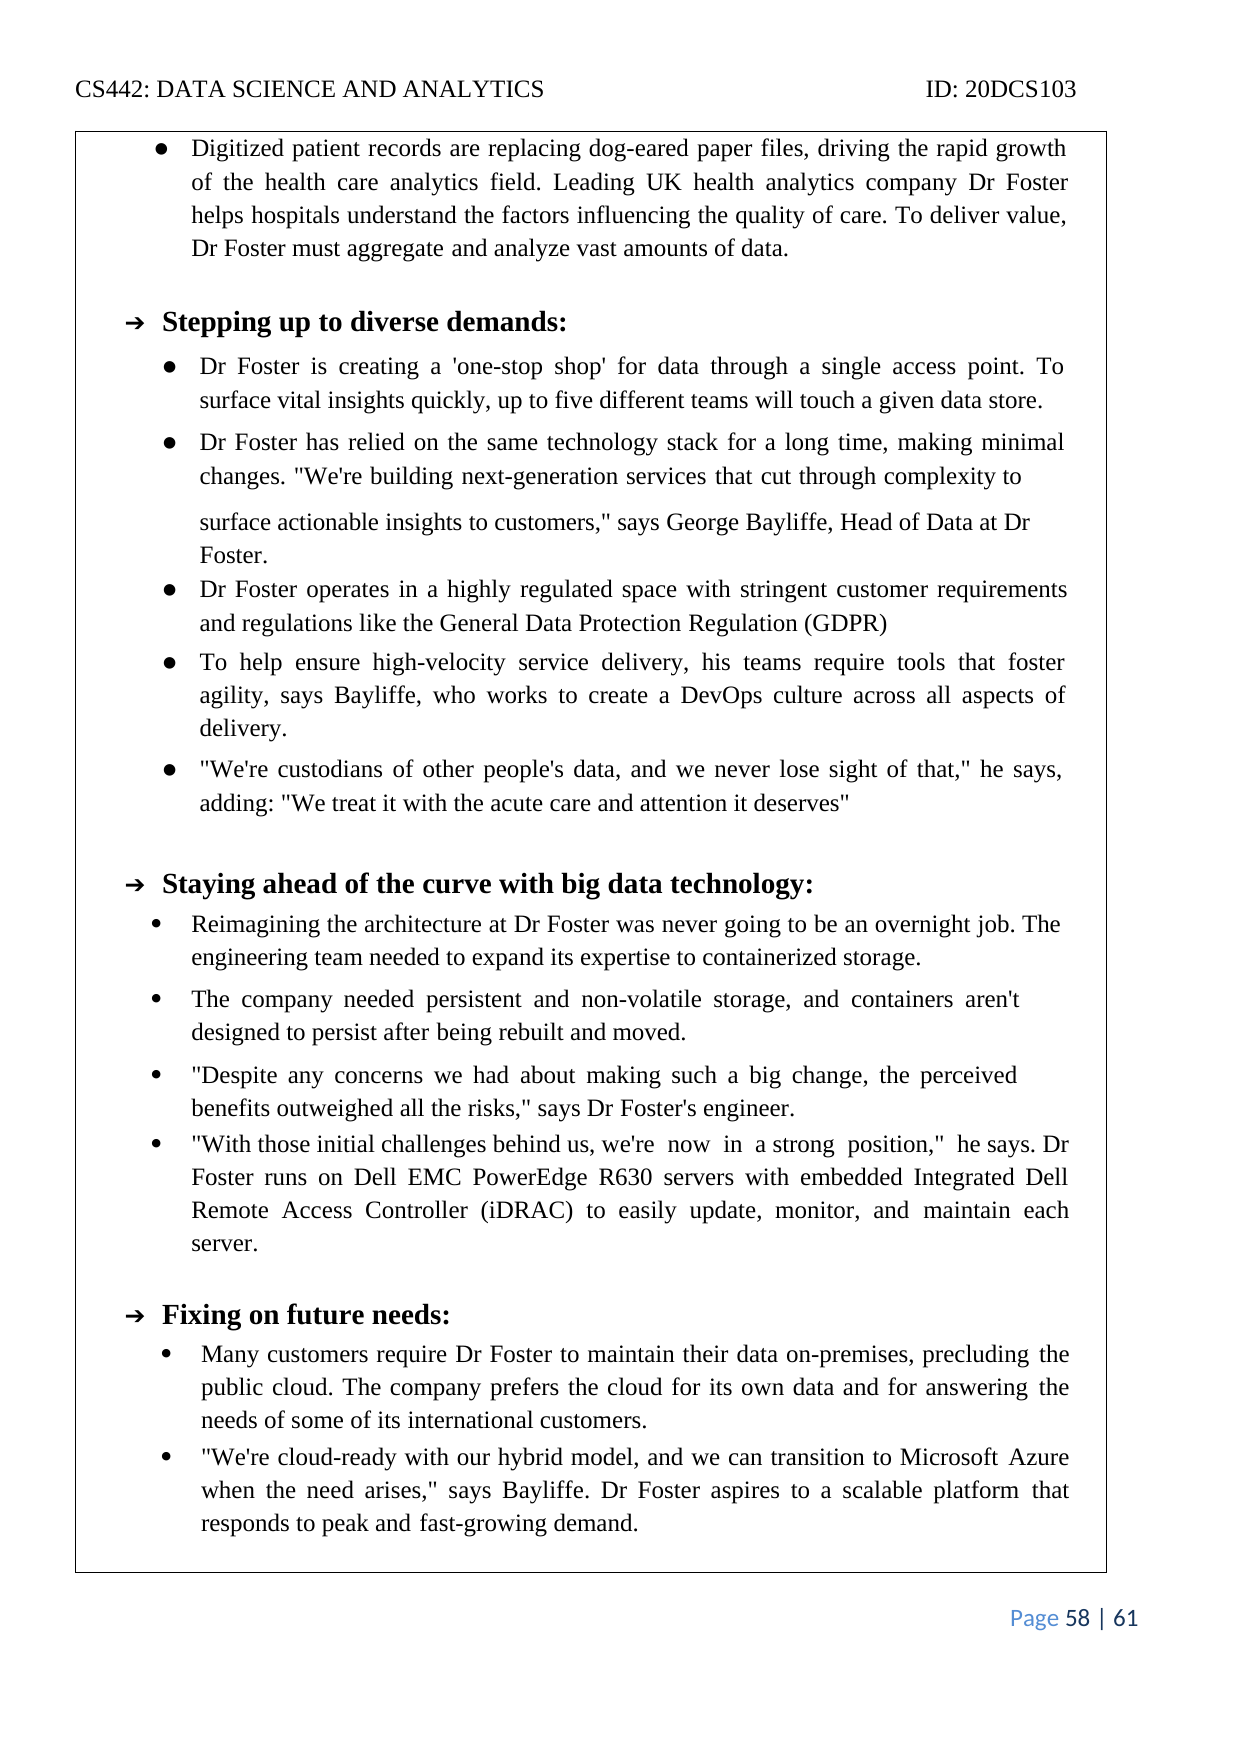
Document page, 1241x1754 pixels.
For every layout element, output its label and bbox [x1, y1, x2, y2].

table_cell [76, 132, 1106, 1572]
